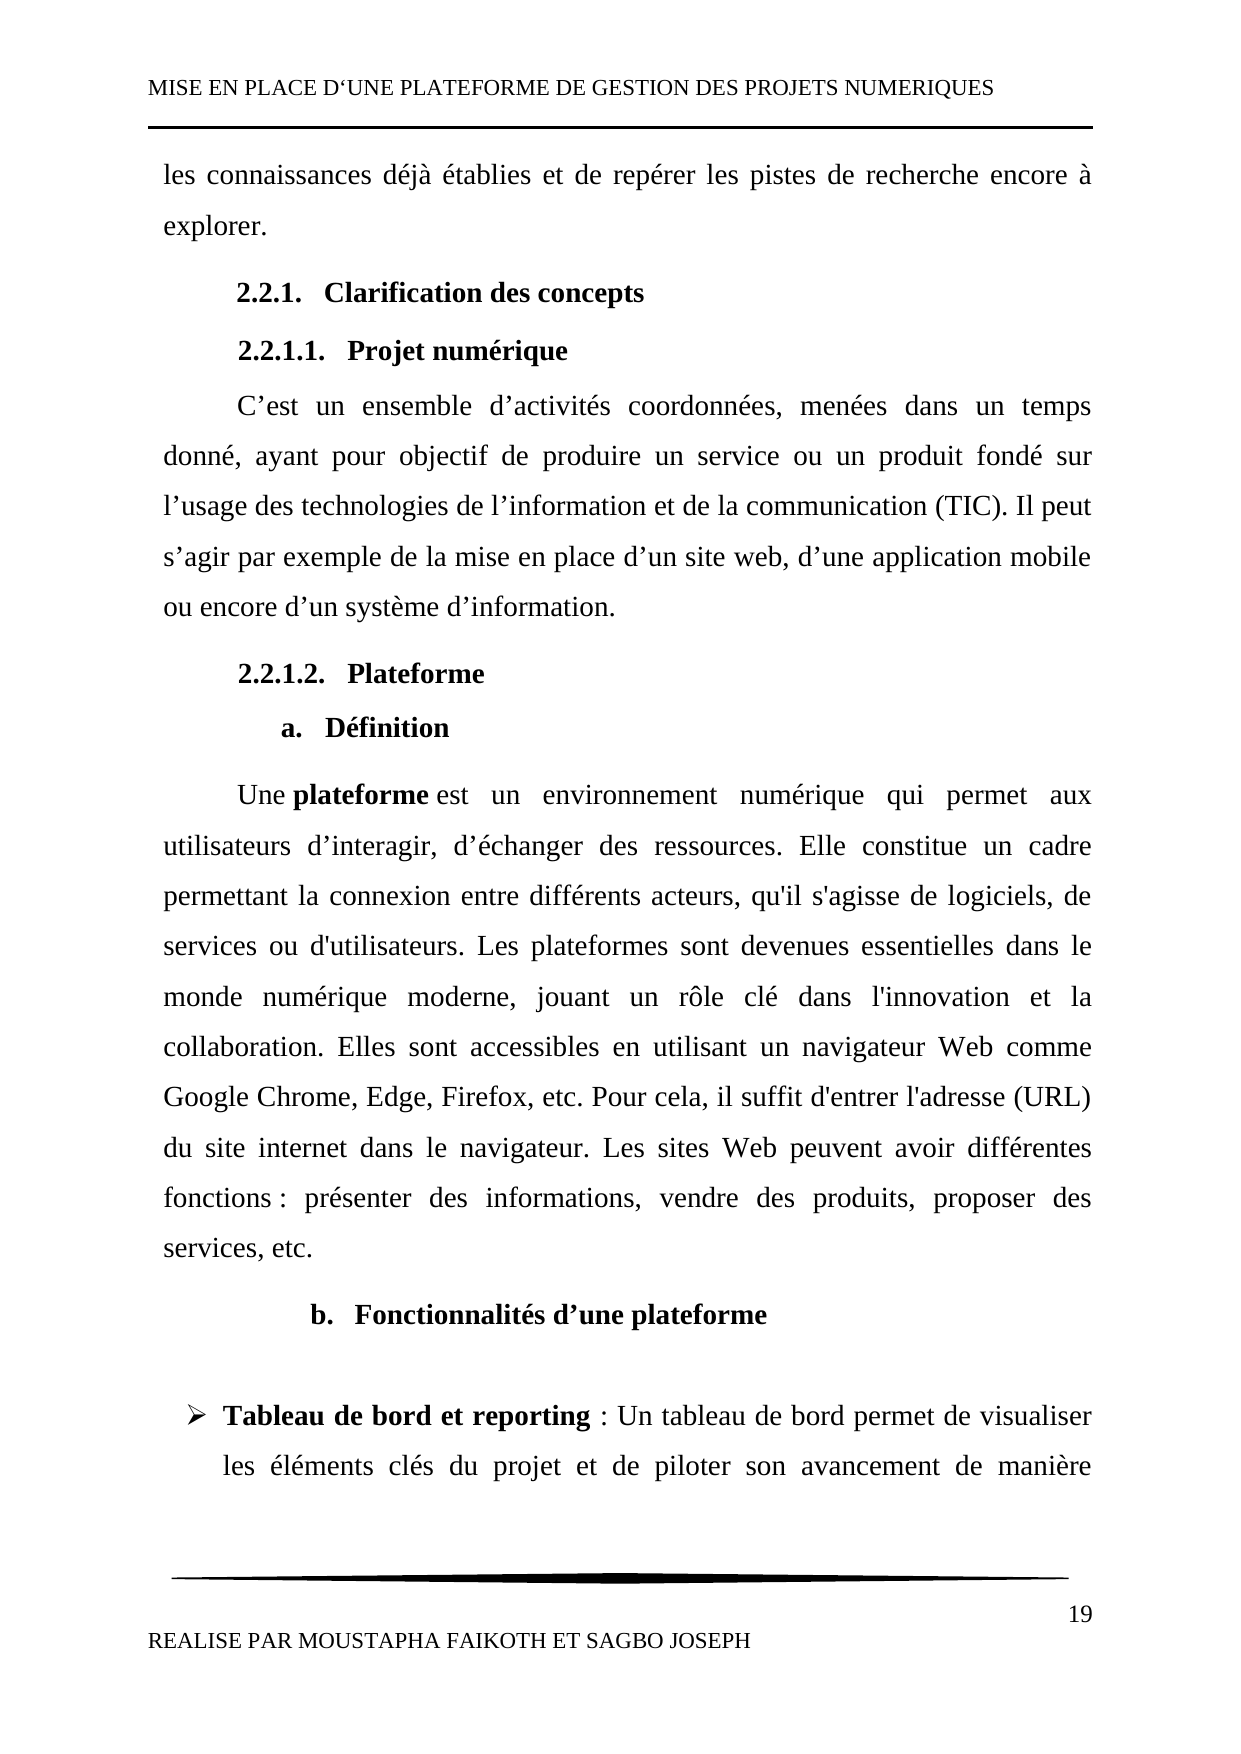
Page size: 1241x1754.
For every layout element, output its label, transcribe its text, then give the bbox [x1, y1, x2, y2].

text C’est un ensemble d’activités coordonnées, menées dans un temps donné, ayant pour objectif de produire un service ou un produit fondé sur l’usage des technologies de l’information et de la communication (TIC). Il peut s’agir par exemple de la mise en place d’un site web, d’une application mobile ou encore d’un système d’information. [163, 388, 1093, 623]
subtitle 2.2.1.2. Plateforme [148, 656, 1093, 689]
list Définition [281, 711, 1093, 744]
list Fonctionnalités d’une plateforme [310, 1297, 1093, 1331]
subtitle 2.2.1. Clarification des concepts [161, 275, 1093, 308]
subtitle 2.2.1.1. Projet numérique [148, 333, 1093, 367]
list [185, 1398, 1093, 1482]
text Une plateforme est un environnement numérique qui permet aux utilisateurs d’interagir, d’échanger des ressources. Elle constitue un cadre permettant la connexion entre différents acteurs, qu'il s'agisse de logiciels, de services ou d'utilisateurs. Les plateformes sont devenues essentielles dans le monde numérique moderne, jouant un rôle clé dans l'innovation et la collaboration. Elles sont accessibles en utilisant un navigateur Web comme Google Chrome, Edge, Firefox, etc. Pour cela, il suffit d'entrer l'adresse (URL) du site internet dans le navigateur. Les sites Web peuvent avoir différentes fonctions : présenter des informations, vendre des produits, proposer des services, etc. [163, 777, 1093, 1264]
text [163, 157, 1093, 241]
